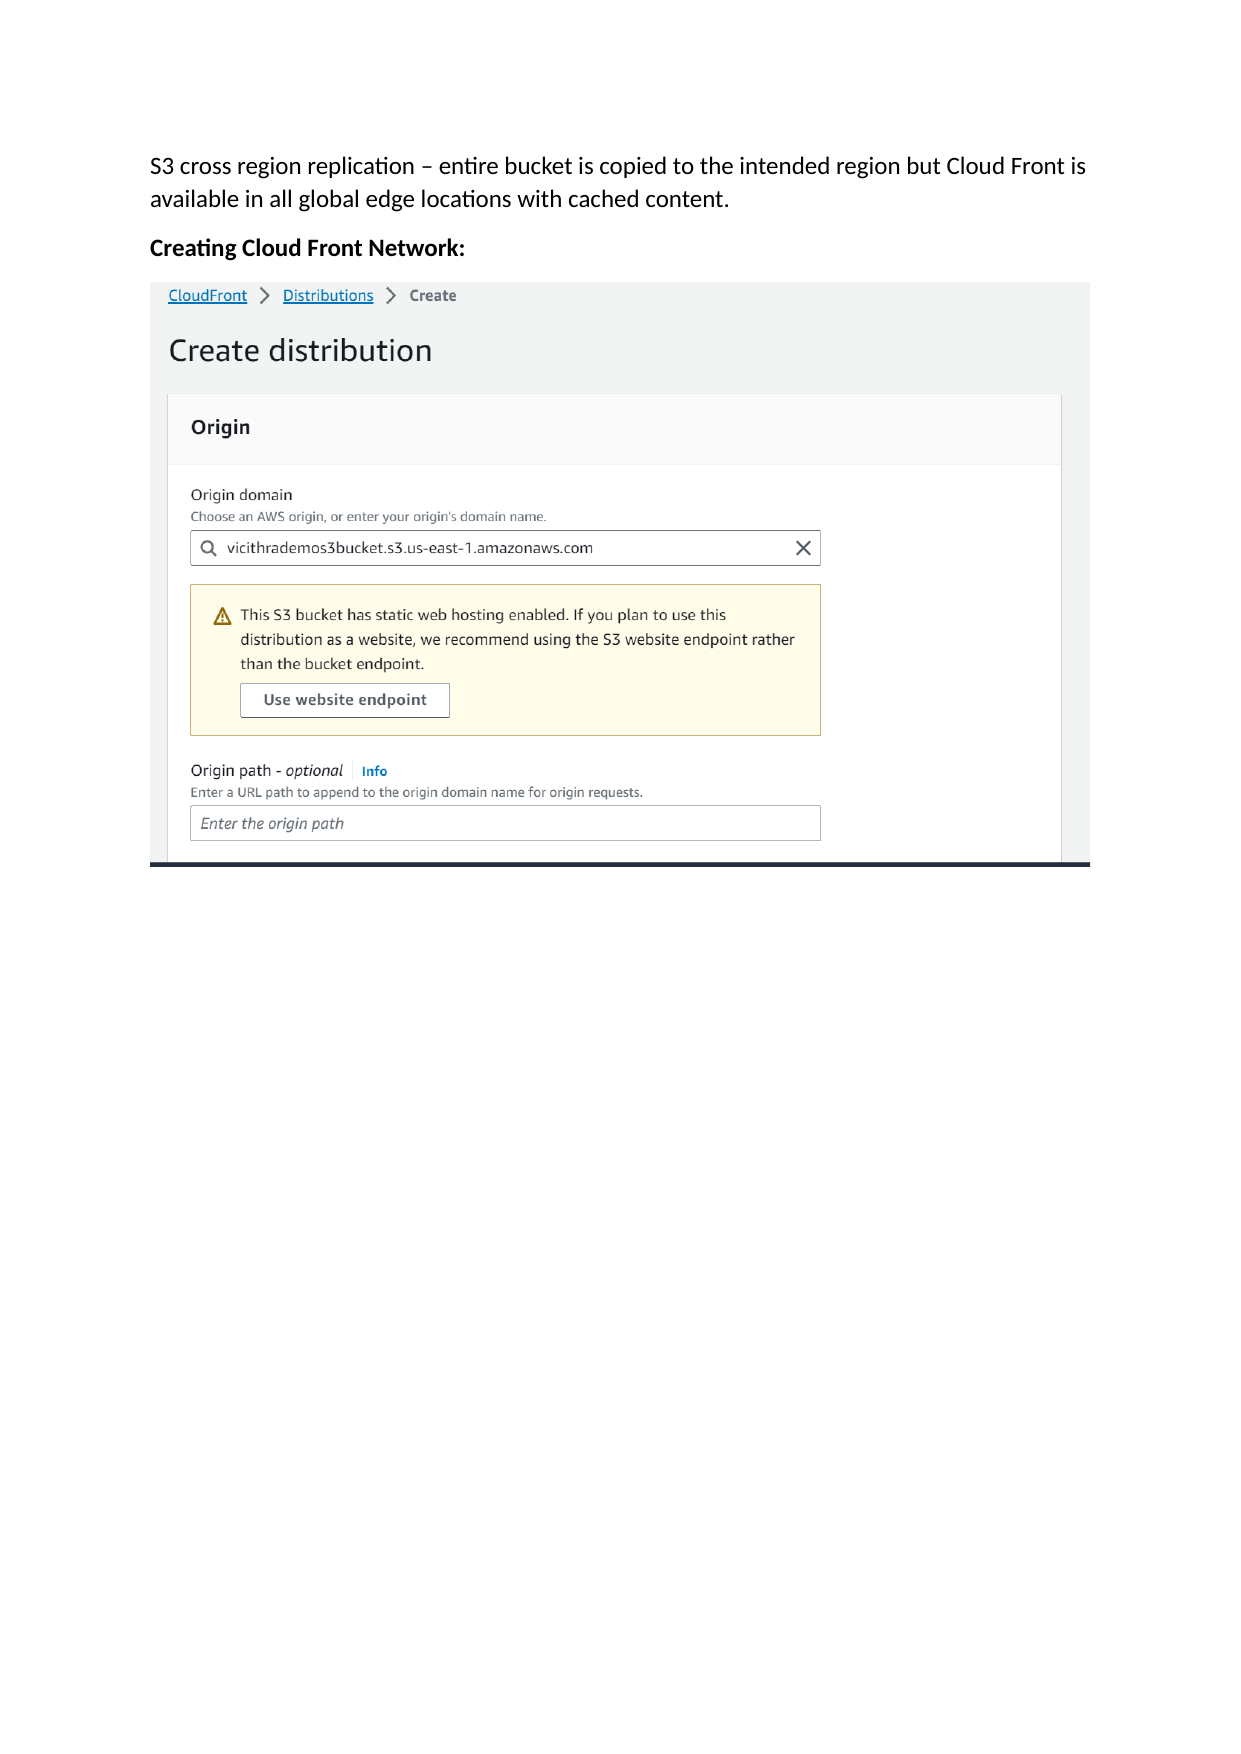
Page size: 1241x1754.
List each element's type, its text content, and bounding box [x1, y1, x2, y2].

text Creating Cloud Front Network: [150, 232, 1090, 263]
picture [150, 282, 1091, 867]
text S3 cross region replication – entire bucket is copied to the intended region but Cloud Front is available in all global edge locations with cached content. [150, 150, 1090, 213]
